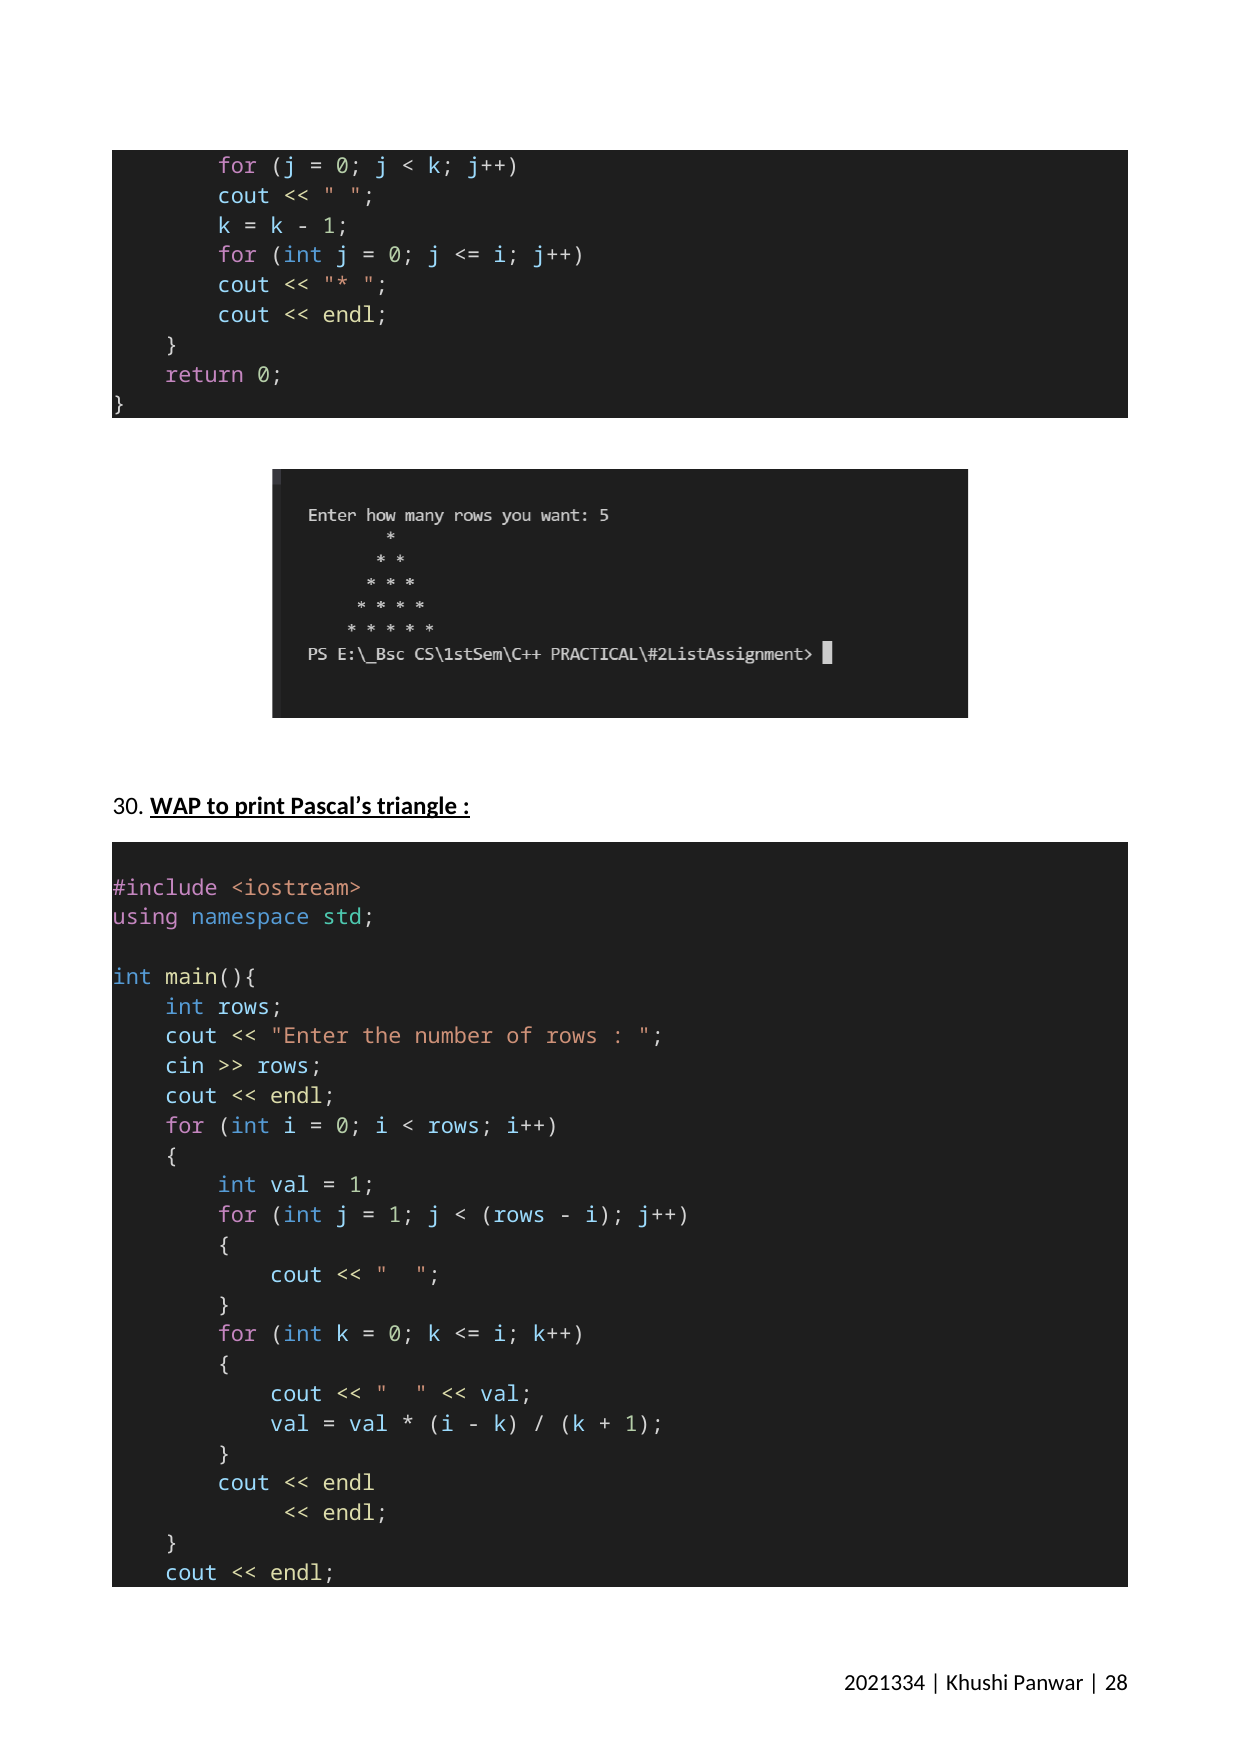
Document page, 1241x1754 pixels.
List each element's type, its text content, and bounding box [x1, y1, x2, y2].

text } [112, 1438, 1128, 1467]
text cout << " "; [112, 180, 1128, 209]
text for (int j = 1; j < (rows - i); j++) [112, 1199, 1128, 1229]
text int val = 1; [112, 1169, 1128, 1199]
text for (int i = 0; i < rows; i++) [112, 1110, 1128, 1140]
text int main(){ [112, 961, 1128, 991]
text cout << endl; [112, 1080, 1128, 1110]
text val = val * (i - k) / (k + 1); [112, 1408, 1128, 1438]
text using namespace std; [112, 901, 1128, 931]
text } [112, 1527, 1128, 1557]
text cin >> rows; [112, 1050, 1128, 1080]
text { [112, 1229, 1128, 1259]
text cout << "* "; [112, 269, 1128, 299]
text for (int j = 0; j <= i; j++) [112, 239, 1128, 269]
text for (j = 0; j < k; j++) [112, 150, 1128, 180]
picture [272, 469, 969, 718]
text cout << "Enter the number of rows : "; [112, 1021, 1128, 1050]
text cout << endl; [112, 299, 1128, 329]
text for (int k = 0; k <= i; k++) [112, 1318, 1128, 1348]
text k = k - 1; [112, 209, 1128, 239]
text } [112, 388, 1128, 418]
list WAP to print Pascal’s triangle : [112, 790, 1128, 821]
text int rows; [112, 991, 1128, 1021]
text cout << endl; [112, 1557, 1128, 1587]
text { [112, 1140, 1128, 1169]
text } [112, 329, 1128, 358]
text cout << " "; [112, 1259, 1128, 1289]
text #include <iostream> [112, 872, 1128, 901]
text cout << " " << val; [112, 1378, 1128, 1408]
text return 0; [112, 358, 1128, 388]
text { [112, 1348, 1128, 1378]
text << endl; [112, 1497, 1128, 1527]
text } [112, 1289, 1128, 1318]
text cout << endl [112, 1467, 1128, 1497]
